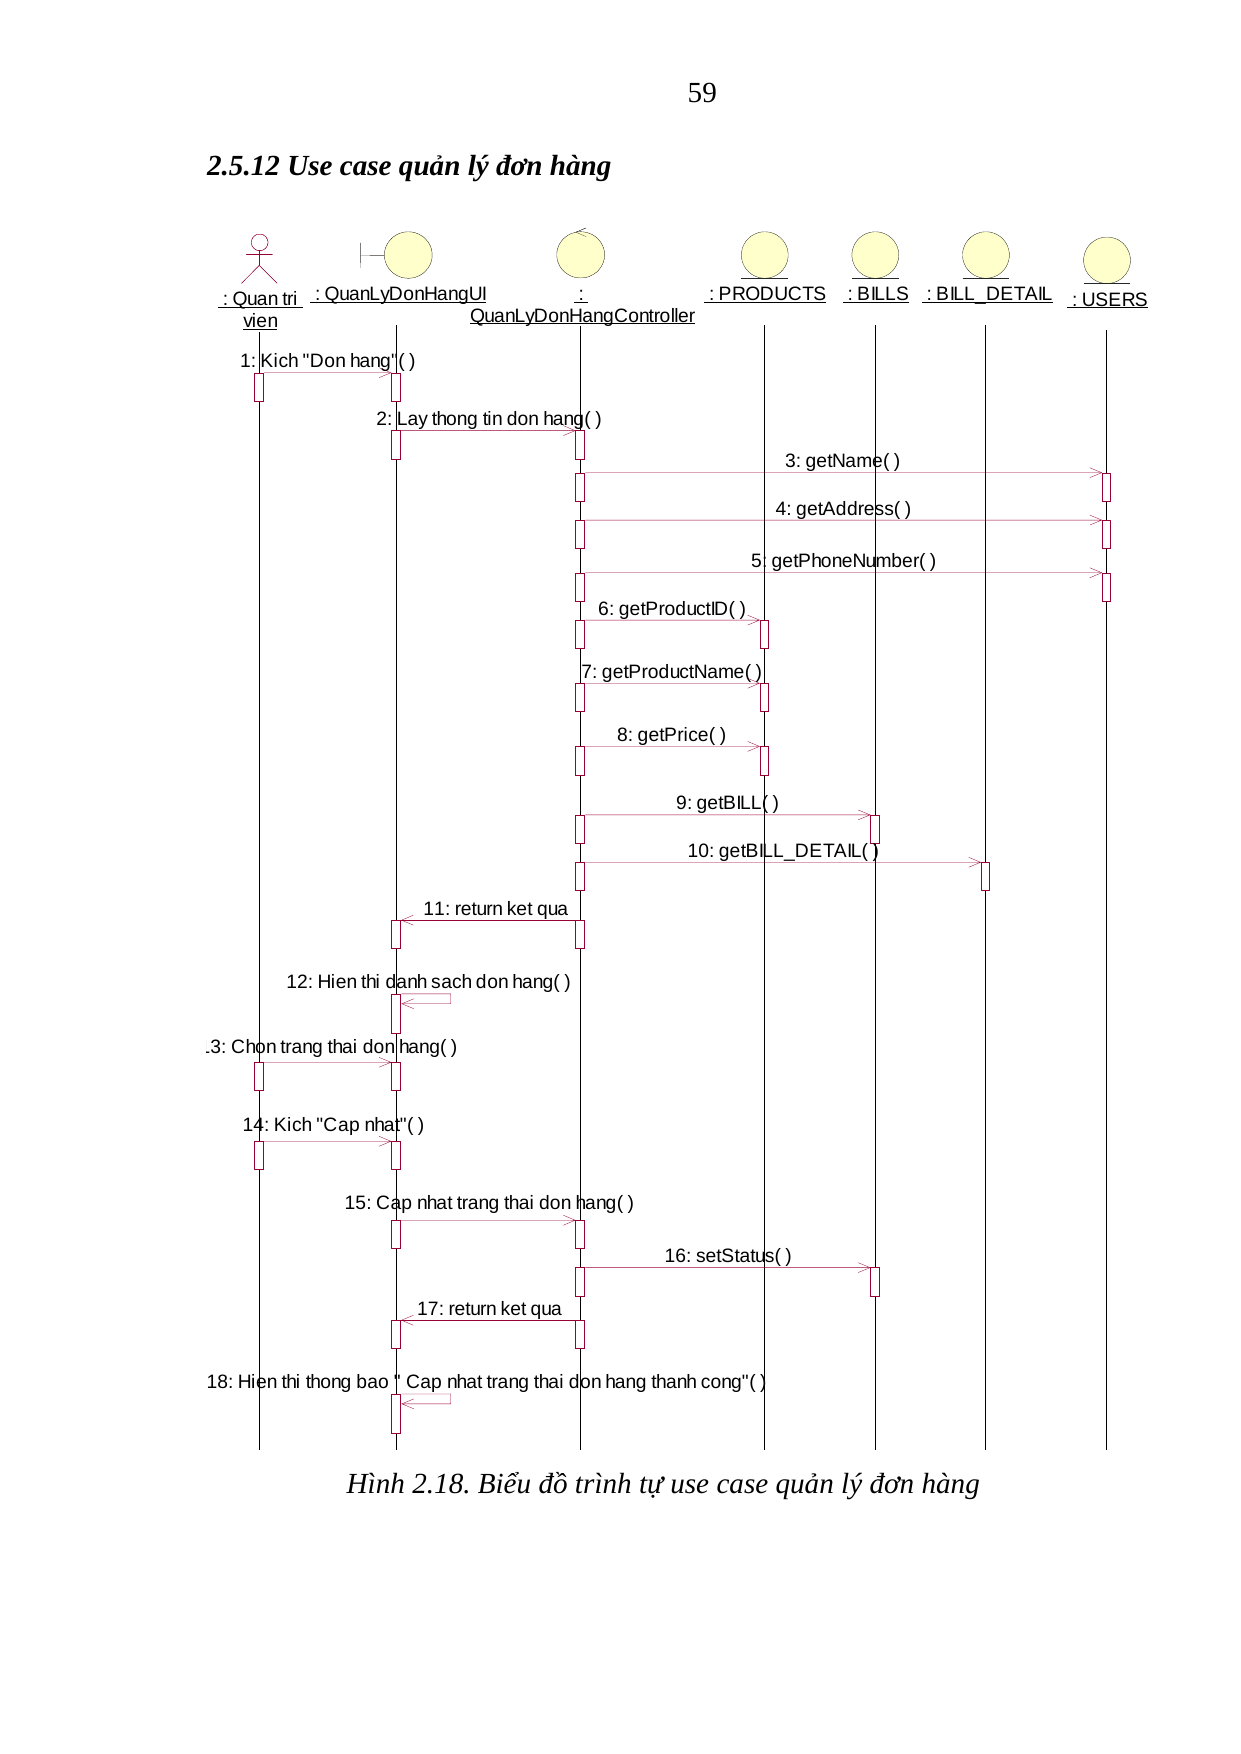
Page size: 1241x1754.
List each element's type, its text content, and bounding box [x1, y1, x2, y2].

subtitle Use case quản lý đơn hàng [207, 148, 1122, 181]
text Hình 2.18. Biểu đồ trình tự use case quản lý đơn hàng [207, 1466, 1122, 1500]
